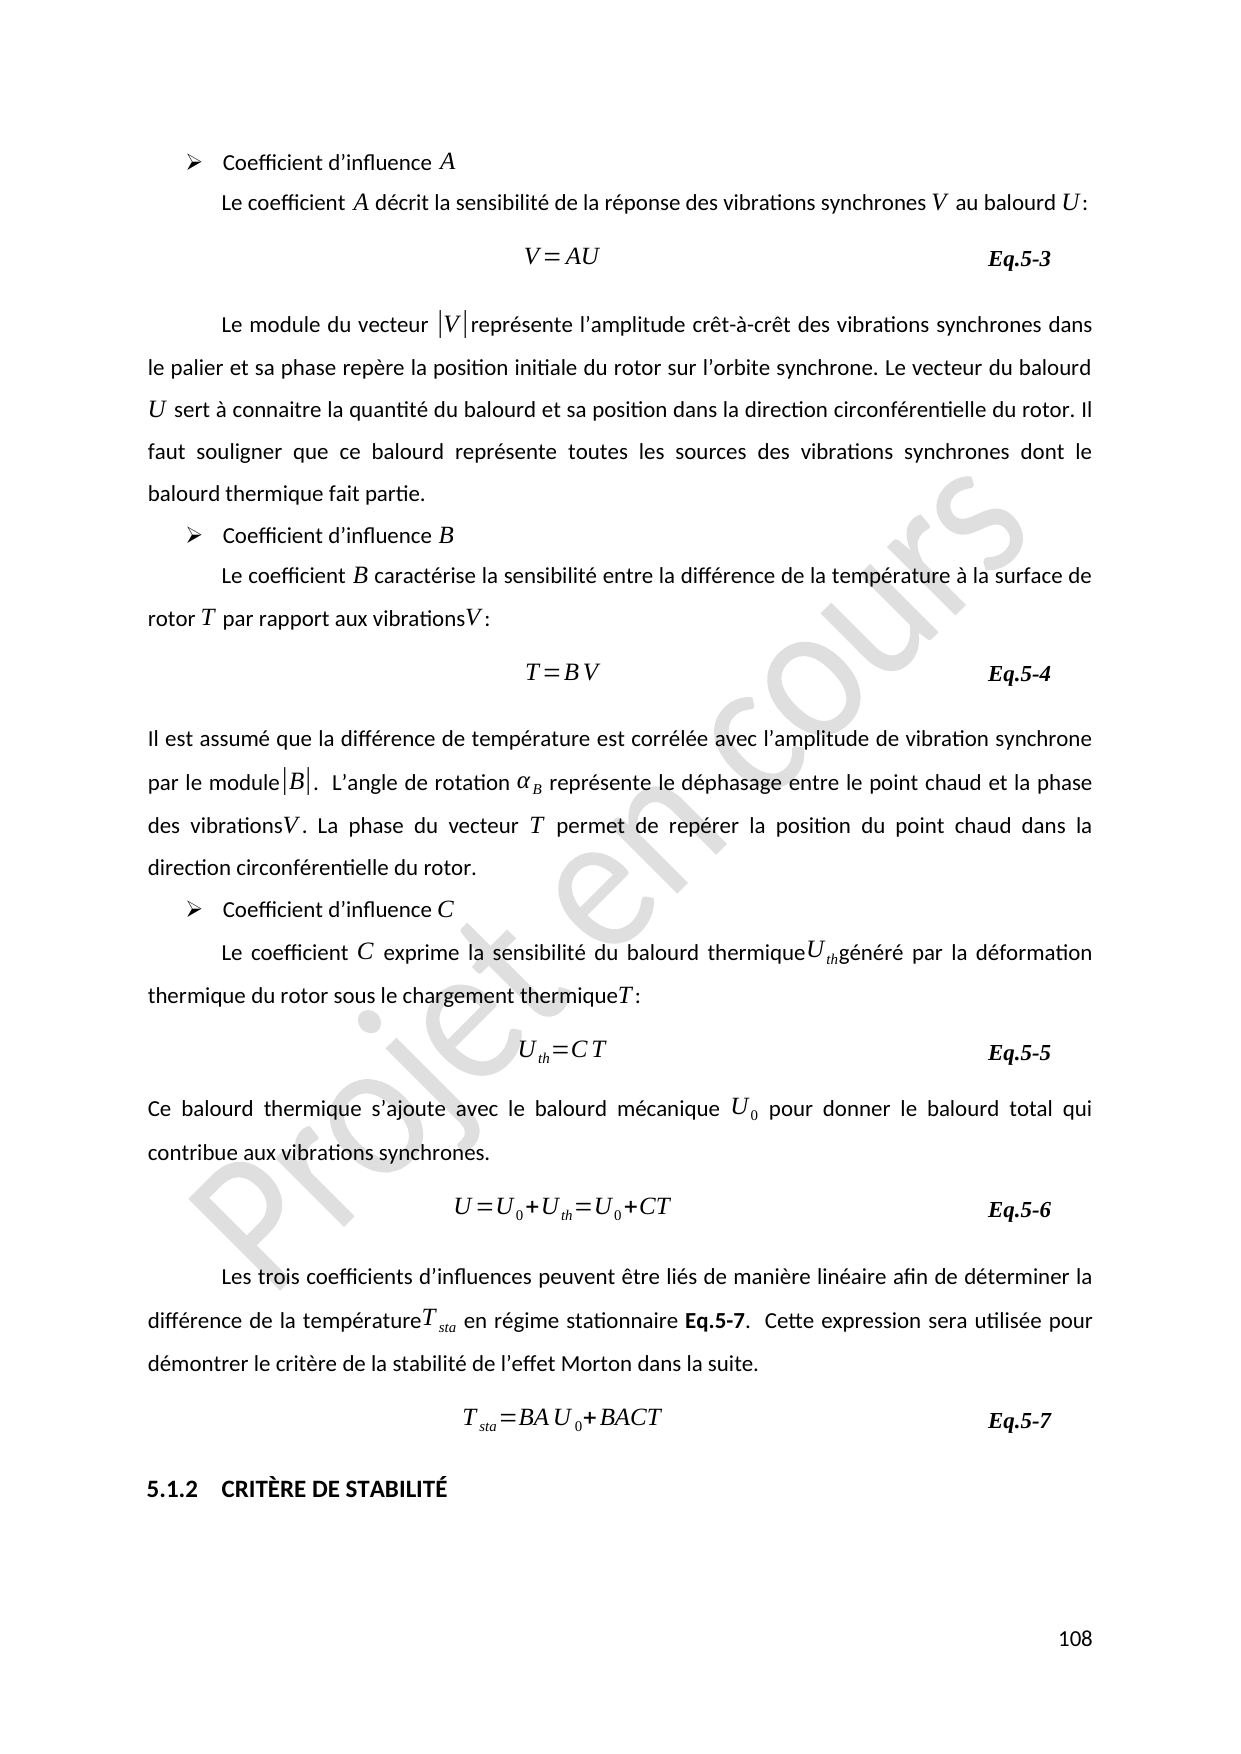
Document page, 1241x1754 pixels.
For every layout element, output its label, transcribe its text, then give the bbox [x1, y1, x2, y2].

list Coefficient d’influence [185, 521, 1093, 549]
table_header [149, 1391, 977, 1461]
subtitle Critère de stabilité [146, 1473, 1093, 1504]
table_header [149, 230, 977, 296]
list Coefficient d’influence [185, 148, 1093, 176]
text Le coefficient décrit la sensibilité de la réponse des vibrations synchrones au balourd : [148, 188, 1093, 216]
table_header [977, 1180, 1091, 1249]
text Ce balourd thermique s’ajoute avec le balourd mécanique pour donner le balourd total qui contribue aux vibrations synchrones. [148, 1093, 1093, 1166]
text Les trois coefficients d’influences peuvent être liés de manière linéaire afin de déterminer la différence de la température en régime stationnaire Eq.5-7. Cette expression sera utilisée pour démontrer le critère de la stabilité de l’effet Morton dans la suite. [148, 1262, 1093, 1377]
table_header [149, 1180, 977, 1249]
table_header [149, 1023, 977, 1093]
text Le coefficient exprime la sensibilité du balourd thermiquegénéré par la déformation thermique du rotor sous le chargement thermique: [148, 936, 1093, 1009]
text Le coefficient caractérise la sensibilité entre la différence de la température à la surface de rotor par rapport aux vibrations: [148, 562, 1093, 632]
list Coefficient d’influence [185, 896, 1093, 923]
table_header [977, 230, 1091, 296]
table_header [149, 646, 977, 712]
table_header [977, 1023, 1091, 1093]
text Il est assumé que la différence de température est corrélée avec l’amplitude de vibration synchrone par le module. L’angle de rotation représente le déphasage entre le point chaud et la phase des vibrations. La phase du vecteur permet de repérer la position du point chaud dans la direction circonférentielle du rotor. [148, 724, 1093, 882]
table_header [977, 1391, 1091, 1461]
text Le module du vecteur représente l’amplitude crêt-à-crêt des vibrations synchrones dans le palier et sa phase repère la position initiale du rotor sur l’orbite synchrone. Le vecteur du balourd sert à connaitre la quantité du balourd et sa position dans la direction circonférentielle du rotor. Il faut souligner que ce balourd représente toutes les sources des vibrations synchrones dont le balourd thermique fait partie. [148, 309, 1093, 507]
table_header [977, 646, 1091, 712]
